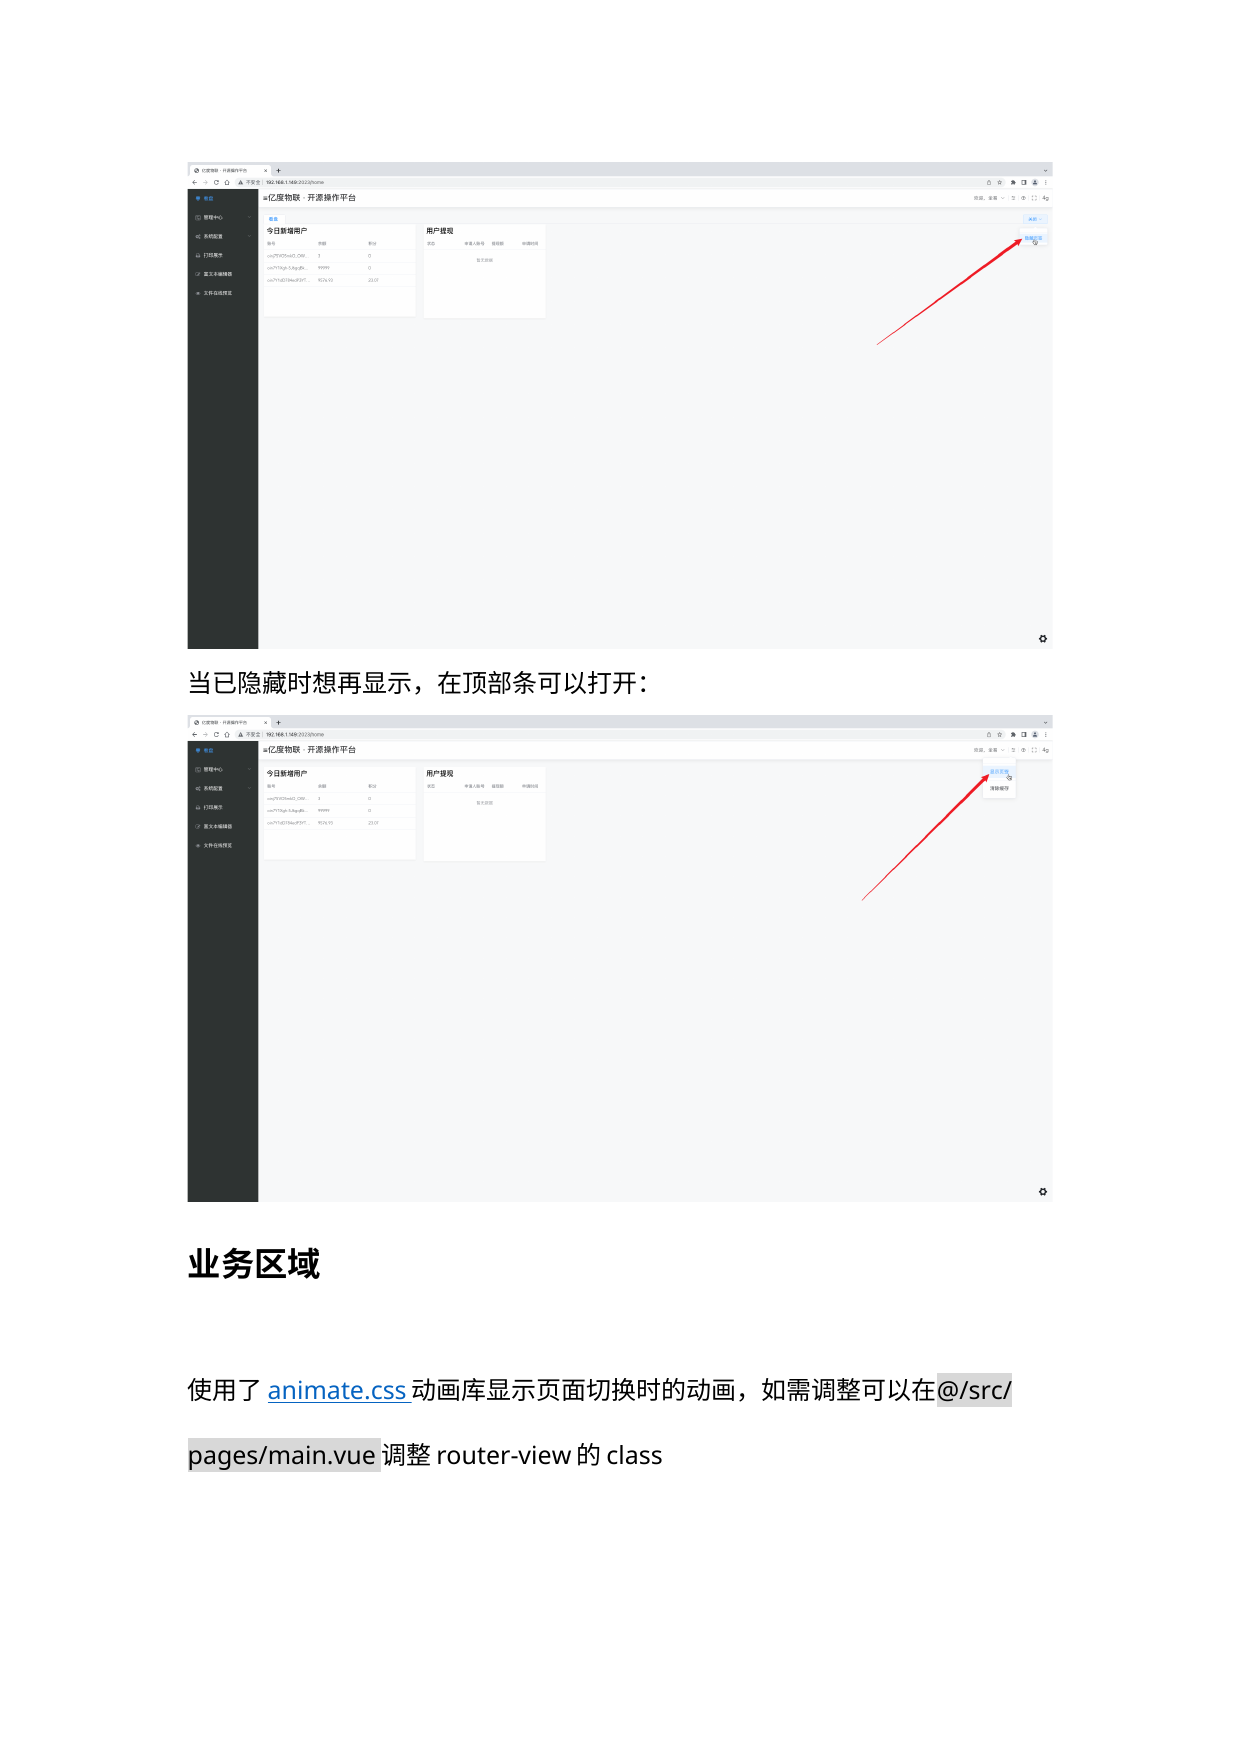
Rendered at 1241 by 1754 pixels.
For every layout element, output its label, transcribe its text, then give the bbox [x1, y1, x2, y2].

subtitle 业务区域 [187, 1229, 1053, 1294]
picture [187, 162, 1053, 649]
picture [187, 715, 1053, 1202]
text 当已隐藏时想再显示，在顶部条可以打开： [187, 649, 1053, 714]
text 使用了animate.css动画库显示页面切换时的动画，如需调整可以在@/src/pages/main.vue调整router-view的class [187, 1356, 1053, 1486]
